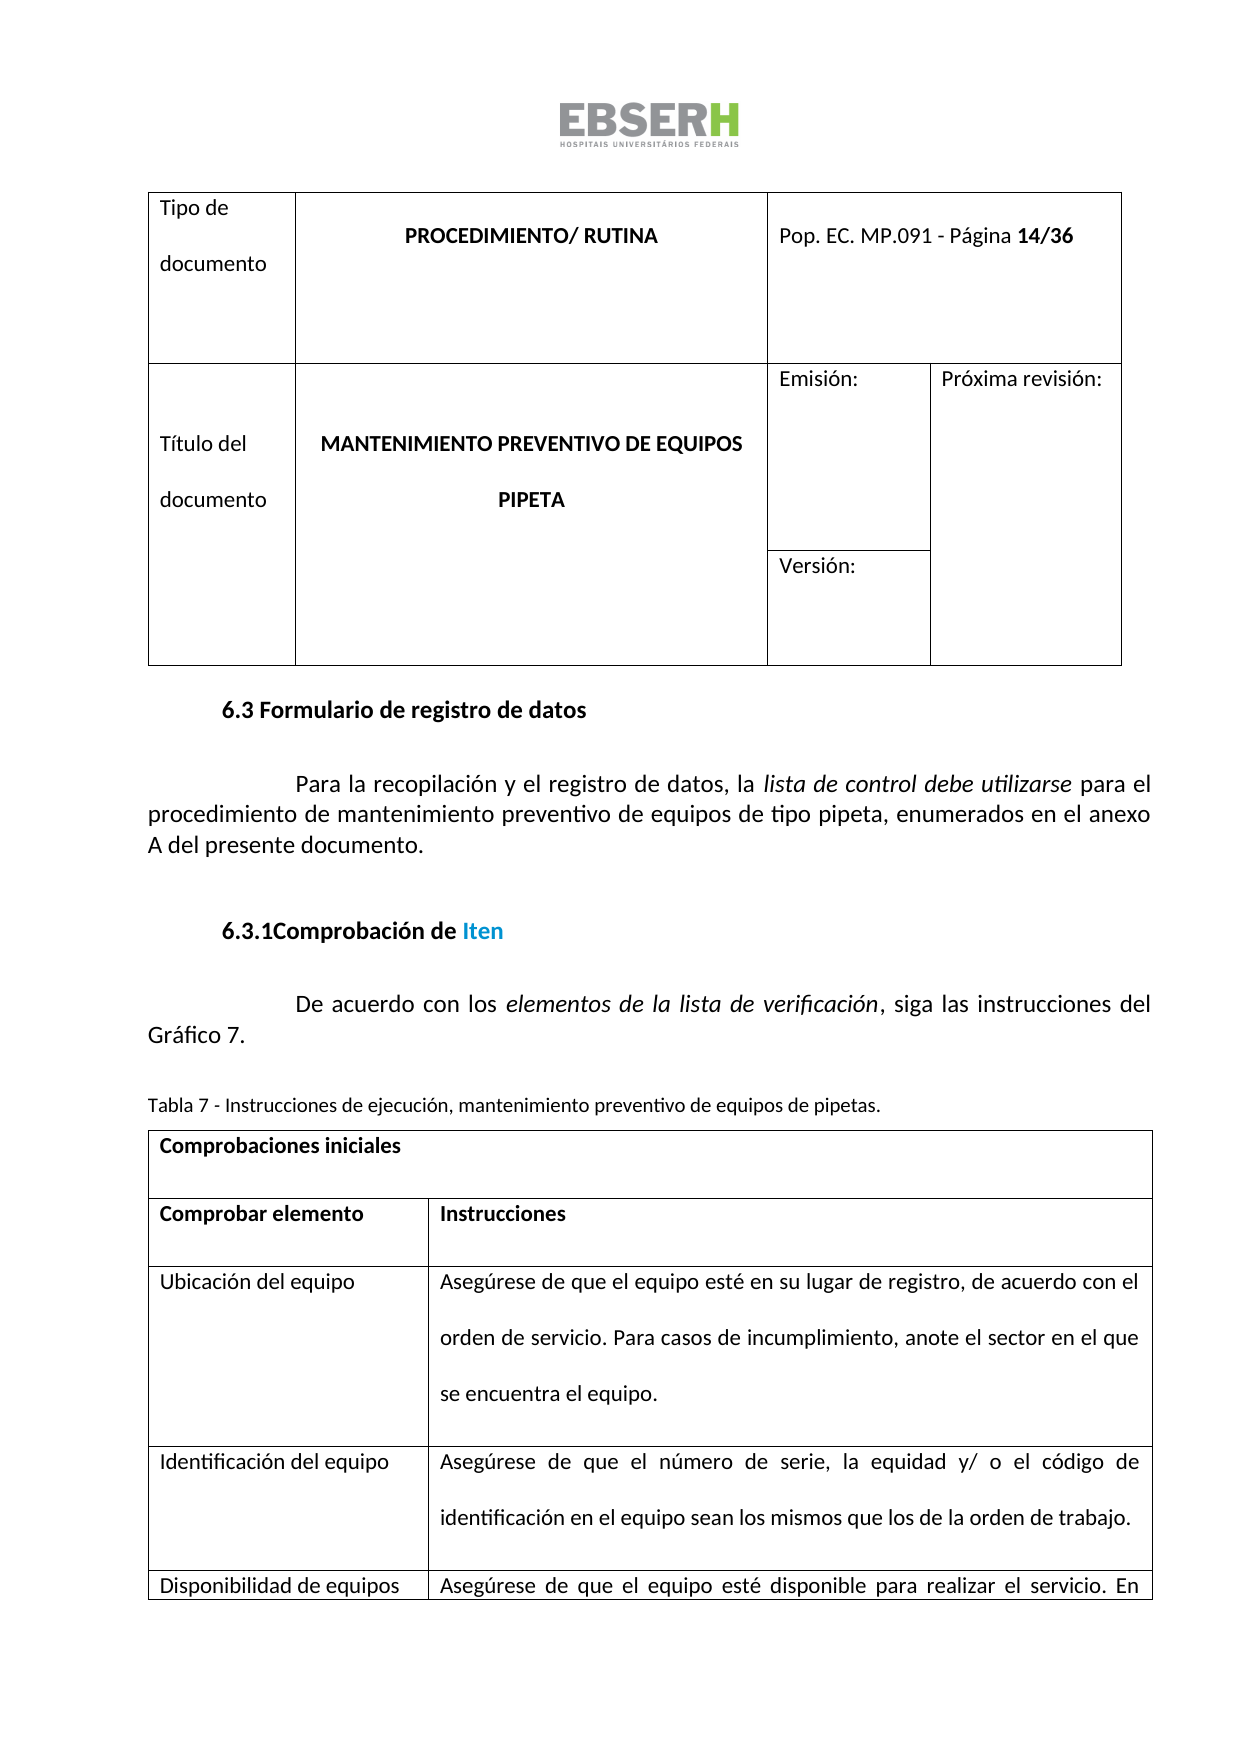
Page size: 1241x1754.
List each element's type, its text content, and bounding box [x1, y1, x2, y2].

table_header Comprobaciones iniciales [149, 1131, 1152, 1198]
subtitle 6.3.1Comprobación de Iten [148, 915, 1152, 945]
table_cell Instrucciones [429, 1199, 1152, 1266]
text Para la recopilación y el registro de datos, la lista de control debe utilizarse para el procedimiento de mantenimiento preventivo de equipos de tipo pipeta, enumerados en el anexo A del presente documento. [148, 768, 1152, 859]
text Tabla 7 - Instrucciones de ejecución, mantenimiento preventivo de equipos de pipetas. [148, 1092, 1152, 1118]
table_cell Disponibilidad de equipos [149, 1571, 428, 1599]
table_cell Identificación del equipo [149, 1447, 428, 1570]
text De acuerdo con los elementos de la lista de verificación, siga las instrucciones del Gráfico 7. [148, 988, 1152, 1049]
table_cell Ubicación del equipo [149, 1267, 428, 1446]
picture [558, 101, 741, 147]
subtitle 6.3 Formulario de registro de datos [148, 694, 1152, 725]
table_cell Asegúrese de que el equipo esté en su lugar de registro, de acuerdo con el orden de servicio. Para casos de incumplimiento, anote el sector en el que se encuentra el equipo. [429, 1267, 1152, 1446]
table_cell Comprobar elemento [149, 1199, 428, 1266]
table_cell Asegúrese de que el número de serie, la equidad y/ o el código de identificación en el equipo sean los mismos que los de la orden de trabajo. [429, 1447, 1152, 1570]
